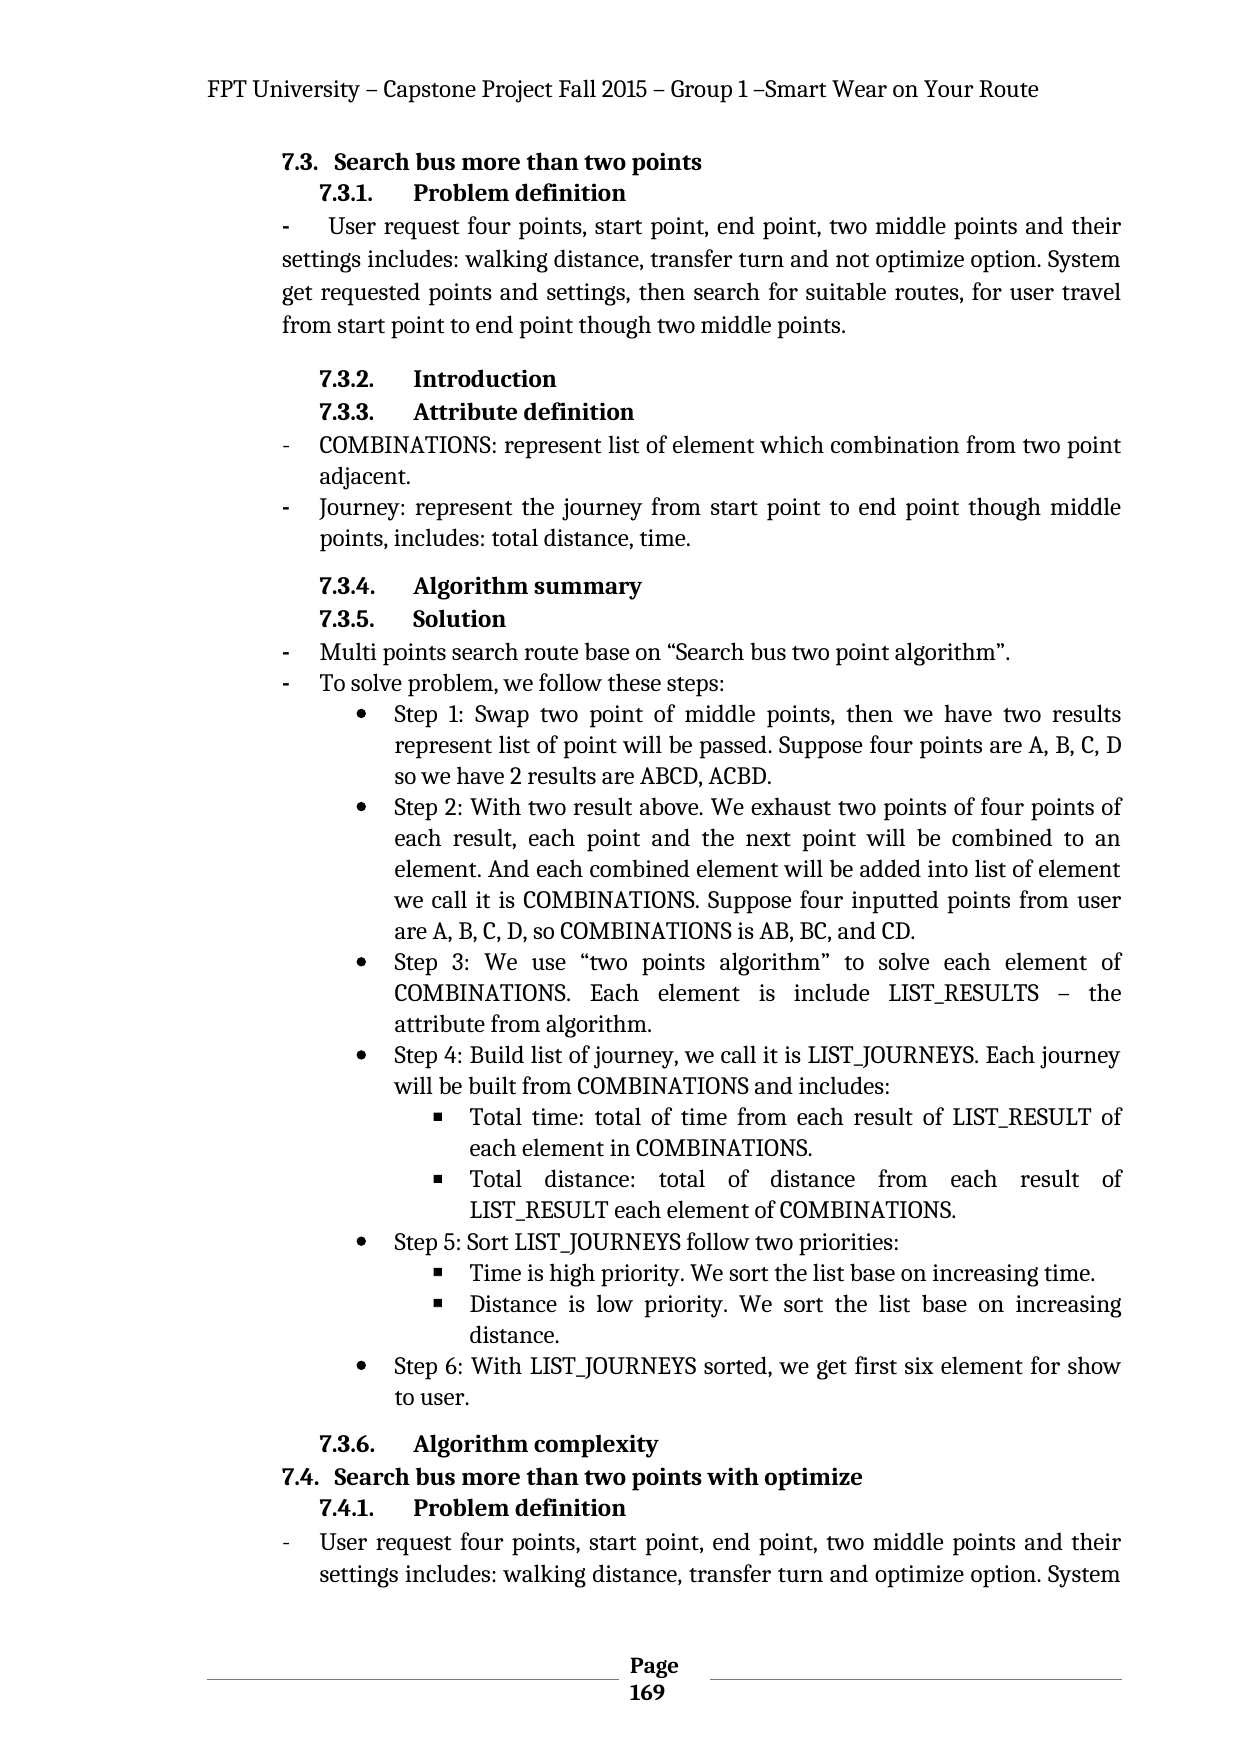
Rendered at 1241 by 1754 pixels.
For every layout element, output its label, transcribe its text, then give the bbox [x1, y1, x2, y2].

list Step 5: Sort LIST_JOURNEYS follow two priorities: [357, 1227, 1122, 1256]
subtitle Problem definition [319, 1494, 1122, 1523]
subtitle Problem definition [319, 179, 1122, 207]
list Step 6: With LIST_JOURNEYS sorted, we get first six element for show to user. [357, 1352, 1122, 1411]
list Step 4: Build list of journey, we call it is LIST_JOURNEYS. Each journey will be built from COMBINATIONS and includes: [357, 1041, 1122, 1101]
list COMBINATIONS: represent list of element which combination from two point adjacent. [282, 431, 1122, 491]
list Journey: represent the journey from start point to end point though middle points, includes: total distance, time. [282, 493, 1122, 553]
list Total time: total of time from each result of LIST_RESULT of each element in COMBINATIONS. [432, 1103, 1122, 1163]
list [282, 1527, 1122, 1589]
list Multi points search route base on “Search bus two point algorithm”. [282, 638, 1122, 666]
list Step 2: With two result above. We exhaust two points of four points of each result, each point and the next point will be combined to an element. And each combined element will be added into list of element we call it is COMBINATIONS. Suppose four inputted points from user are A, B, C, D, so COMBINATIONS is AB, BC, and CD. [357, 793, 1122, 946]
subtitle Algorithm complexity [319, 1430, 1122, 1459]
list Total distance: total of distance from each result of LIST_RESULT each element of COMBINATIONS. [432, 1165, 1122, 1225]
subtitle Search bus more than two points with optimize [282, 1463, 1122, 1492]
subtitle Algorithm summary [319, 572, 1122, 600]
subtitle Solution [319, 604, 1122, 633]
subtitle Attribute definition [319, 398, 1122, 426]
list Step 3: We use “two points algorithm” to solve each element of COMBINATIONS. Each element is include LIST_RESULTS – the attribute from algorithm. [357, 948, 1122, 1039]
text - User request four points, start point, end point, two middle points and their settings includes: walking distance, transfer turn and not optimize option. System get requested points and settings, then search for suitable routes, for user travel from start point to end point though two middle points. [282, 212, 1122, 339]
list Distance is low priority. We sort the list base on increasing distance. [432, 1289, 1122, 1349]
subtitle Introduction [319, 365, 1122, 393]
list Step 1: Swap two point of middle points, then we have two results represent list of point will be passed. Suppose four points are A, B, C, D so we have 2 results are ABCD, ACBD. [357, 700, 1122, 791]
subtitle Search bus more than two points [282, 148, 1122, 176]
list Time is high priority. We sort the list base on increasing time. [432, 1258, 1122, 1287]
list To solve problem, we follow these steps: [282, 669, 1122, 697]
